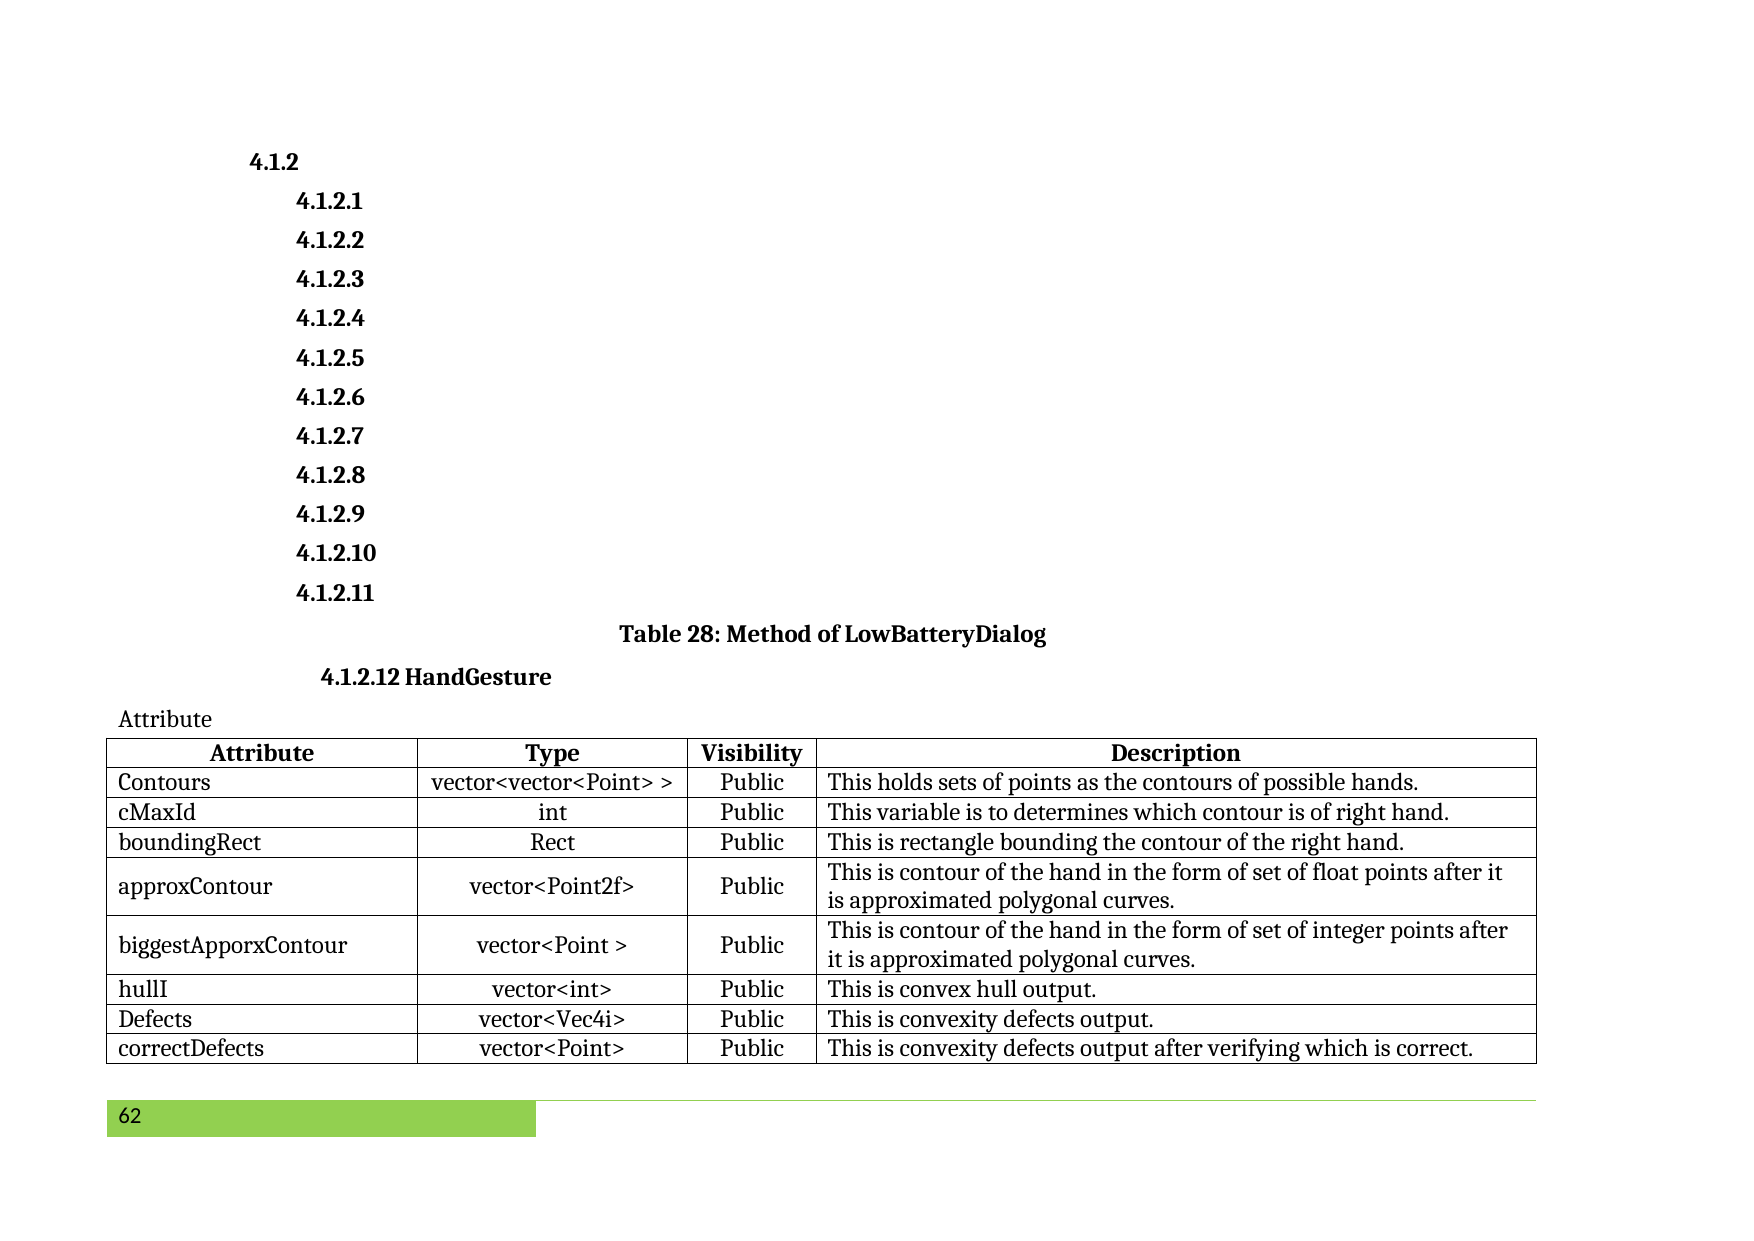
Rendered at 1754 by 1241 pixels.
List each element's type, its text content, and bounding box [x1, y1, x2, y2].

table_cell boundingRect [107, 828, 417, 857]
table_cell This is convex hull output. [817, 975, 1536, 1003]
table_cell This is convexity defects output. [817, 1005, 1536, 1033]
table_cell Public [688, 768, 816, 797]
table_cell vector<Point> [418, 1034, 687, 1063]
table_cell vector<int> [418, 975, 687, 1003]
table_cell This is contour of the hand in the form of set of integer points after it is approximated polygonal curves. [817, 916, 1536, 974]
table_cell approxContour [107, 858, 417, 915]
table_cell Public [688, 798, 816, 827]
table_header Type [418, 739, 687, 767]
table_cell Public [688, 858, 816, 915]
table_cell Contours [107, 768, 417, 797]
table_cell This is contour of the hand in the form of set of float points after it is approximated polygonal curves. [817, 858, 1536, 915]
table_cell This variable is to determines which contour is of right hand. [817, 798, 1536, 827]
subtitle Attribute [118, 704, 1547, 733]
list Table 28: Method of LowBatteryDialog [118, 620, 1547, 648]
table_cell vector<Vec4i> [418, 1005, 687, 1033]
table_cell vector<vector<Point> > [418, 768, 687, 797]
subtitle HandGesture [321, 663, 1547, 692]
table_cell Public [688, 828, 816, 857]
table_cell correctDefects [107, 1034, 417, 1063]
table_cell Rect [418, 828, 687, 857]
table_cell This is convexity defects output after verifying which is correct. [817, 1034, 1536, 1063]
table_cell biggestApporxContour [107, 916, 417, 974]
table_cell This is rectangle bounding the contour of the right hand. [817, 828, 1536, 857]
table_cell Public [688, 1034, 816, 1063]
table_cell vector<Point > [418, 916, 687, 974]
table_header Attribute [107, 739, 417, 767]
table_cell hullI [107, 975, 417, 1003]
table_cell vector<Point2f> [418, 858, 687, 915]
table_cell cMaxId [107, 798, 417, 827]
table_cell This holds sets of points as the contours of possible hands. [817, 768, 1536, 797]
table_cell Public [688, 1005, 816, 1033]
table_cell Public [688, 975, 816, 1003]
table_cell int [418, 798, 687, 827]
table_cell Public [688, 916, 816, 974]
table_header Description [817, 739, 1536, 767]
table_header Visibility [688, 739, 816, 767]
table_cell Defects [107, 1005, 417, 1033]
